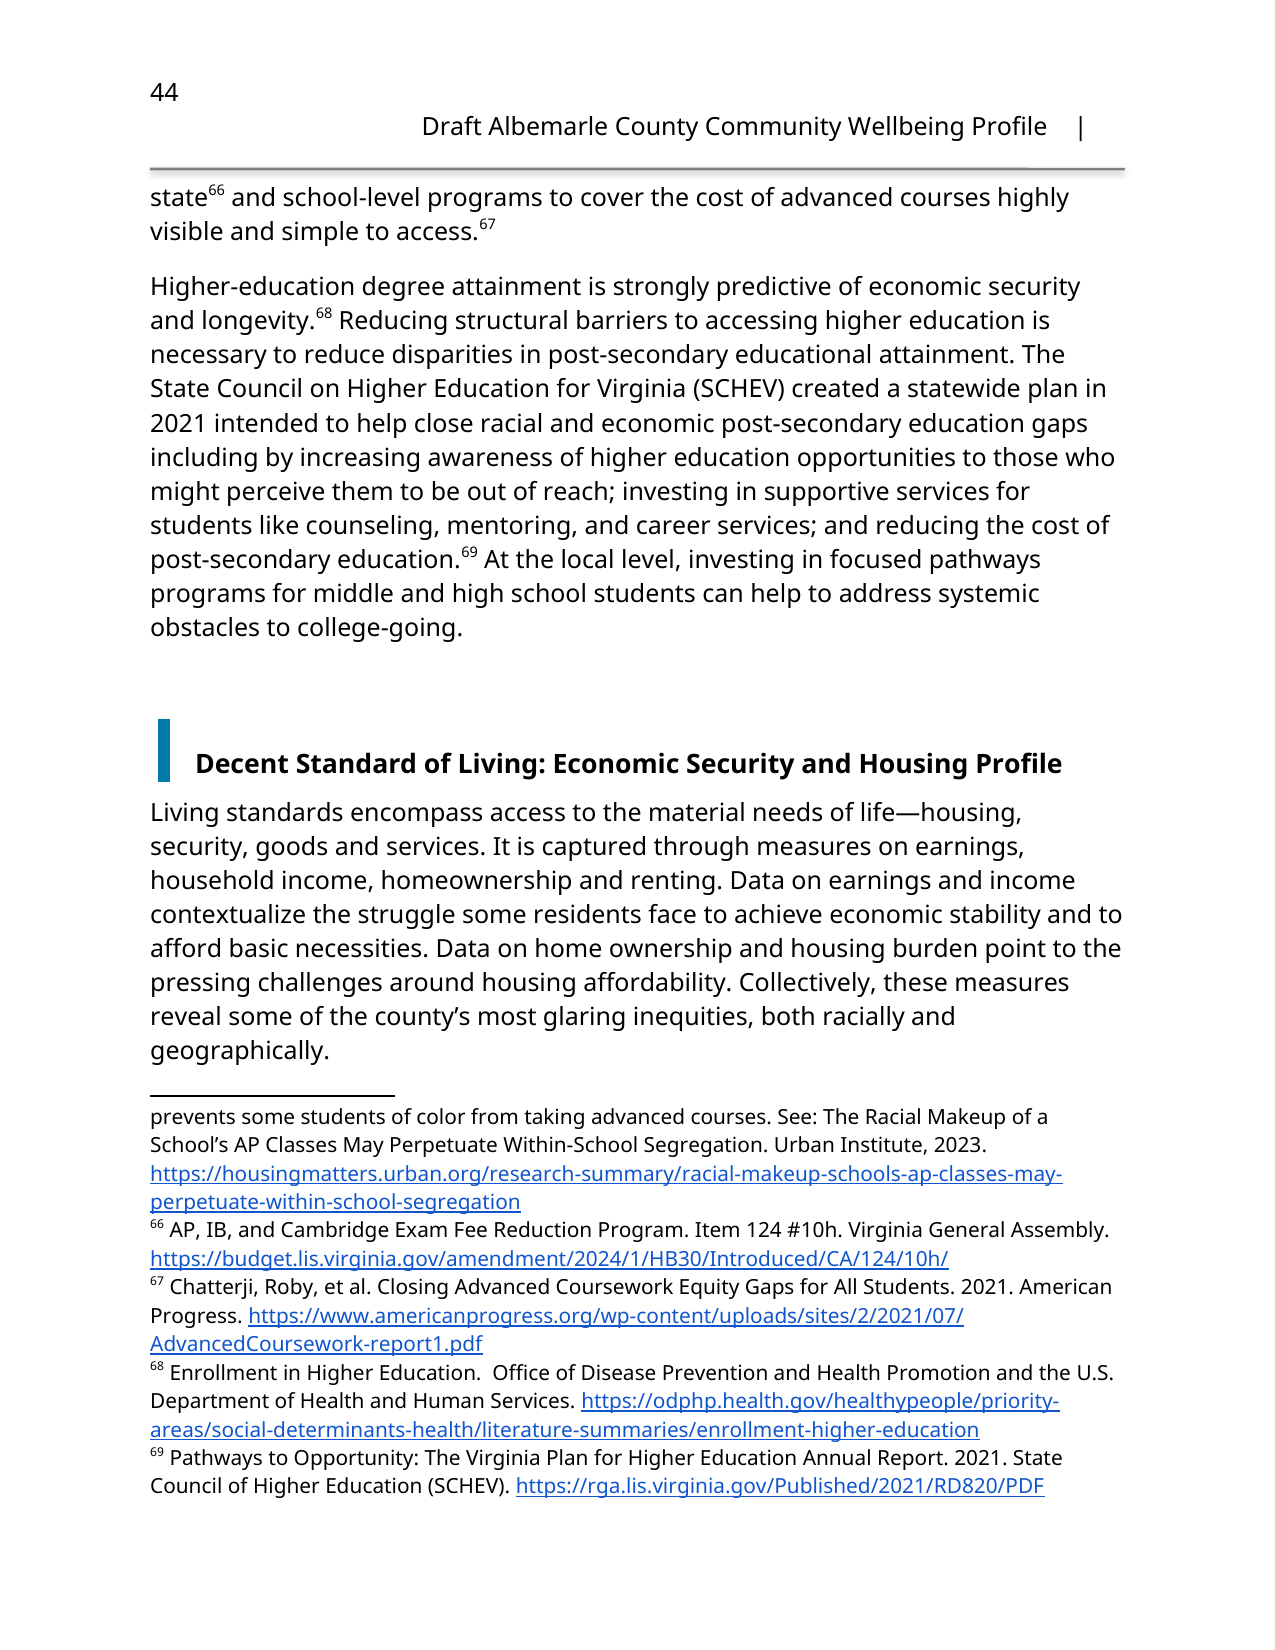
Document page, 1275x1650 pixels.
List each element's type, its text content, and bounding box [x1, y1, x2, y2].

subtitle Decent Standard of Living: Economic Security and Housing Profile [170, 719, 1125, 782]
text Higher-education degree attainment is strongly predictive of economic security and longevity. Reducing structural barriers to accessing higher education is necessary to reduce disparities in post-secondary educational attainment. The State Council on Higher Education for Virginia (SCHEV) created a statewide plan in 2021 intended to help close racial and economic post-secondary education gaps including by increasing awareness of higher education opportunities to those who might perceive them to be out of reach; investing in supportive services for students like counseling, mentoring, and career services; and reducing the cost of post-secondary education. At the local level, investing in focused pathways programs for middle and high school students can help to address systemic obstacles to college-going. [150, 269, 1125, 644]
text Living standards encompass access to the material needs of life—housing, security, goods and services. It is captured through measures on earnings, household income, homeownership and renting. Data on earnings and income contextualize the struggle some residents face to achieve economic stability and to afford basic necessities. Data on home ownership and housing burden point to the pressing challenges around housing affordability. Collectively, these measures reveal some of the county’s most glaring inequities, both racially and geographically. [150, 794, 1125, 1067]
text Once in school, students need supportive environments to thrive. This includes reducing the racial disproportionality in disciplinary outcomes, a well-documented phenomenon across the country. Building a culturally sustaining school climate that fosters students’ socio-emotional learning may reduce these disparities. Experts also suggest paying attention to disciplinary referrals, and the initial acts that might lead to suspension, to better understand the referred behavior at the onset. Attention to expanding access to accelerated classes can promote more equitable school environments. Strategies include “automatic enrollment” policies to identify all high schoolers who meet preparedness criteria as well as making state and school-level programs to cover the cost of advanced courses highly visible and simple to access. [150, 180, 1125, 248]
